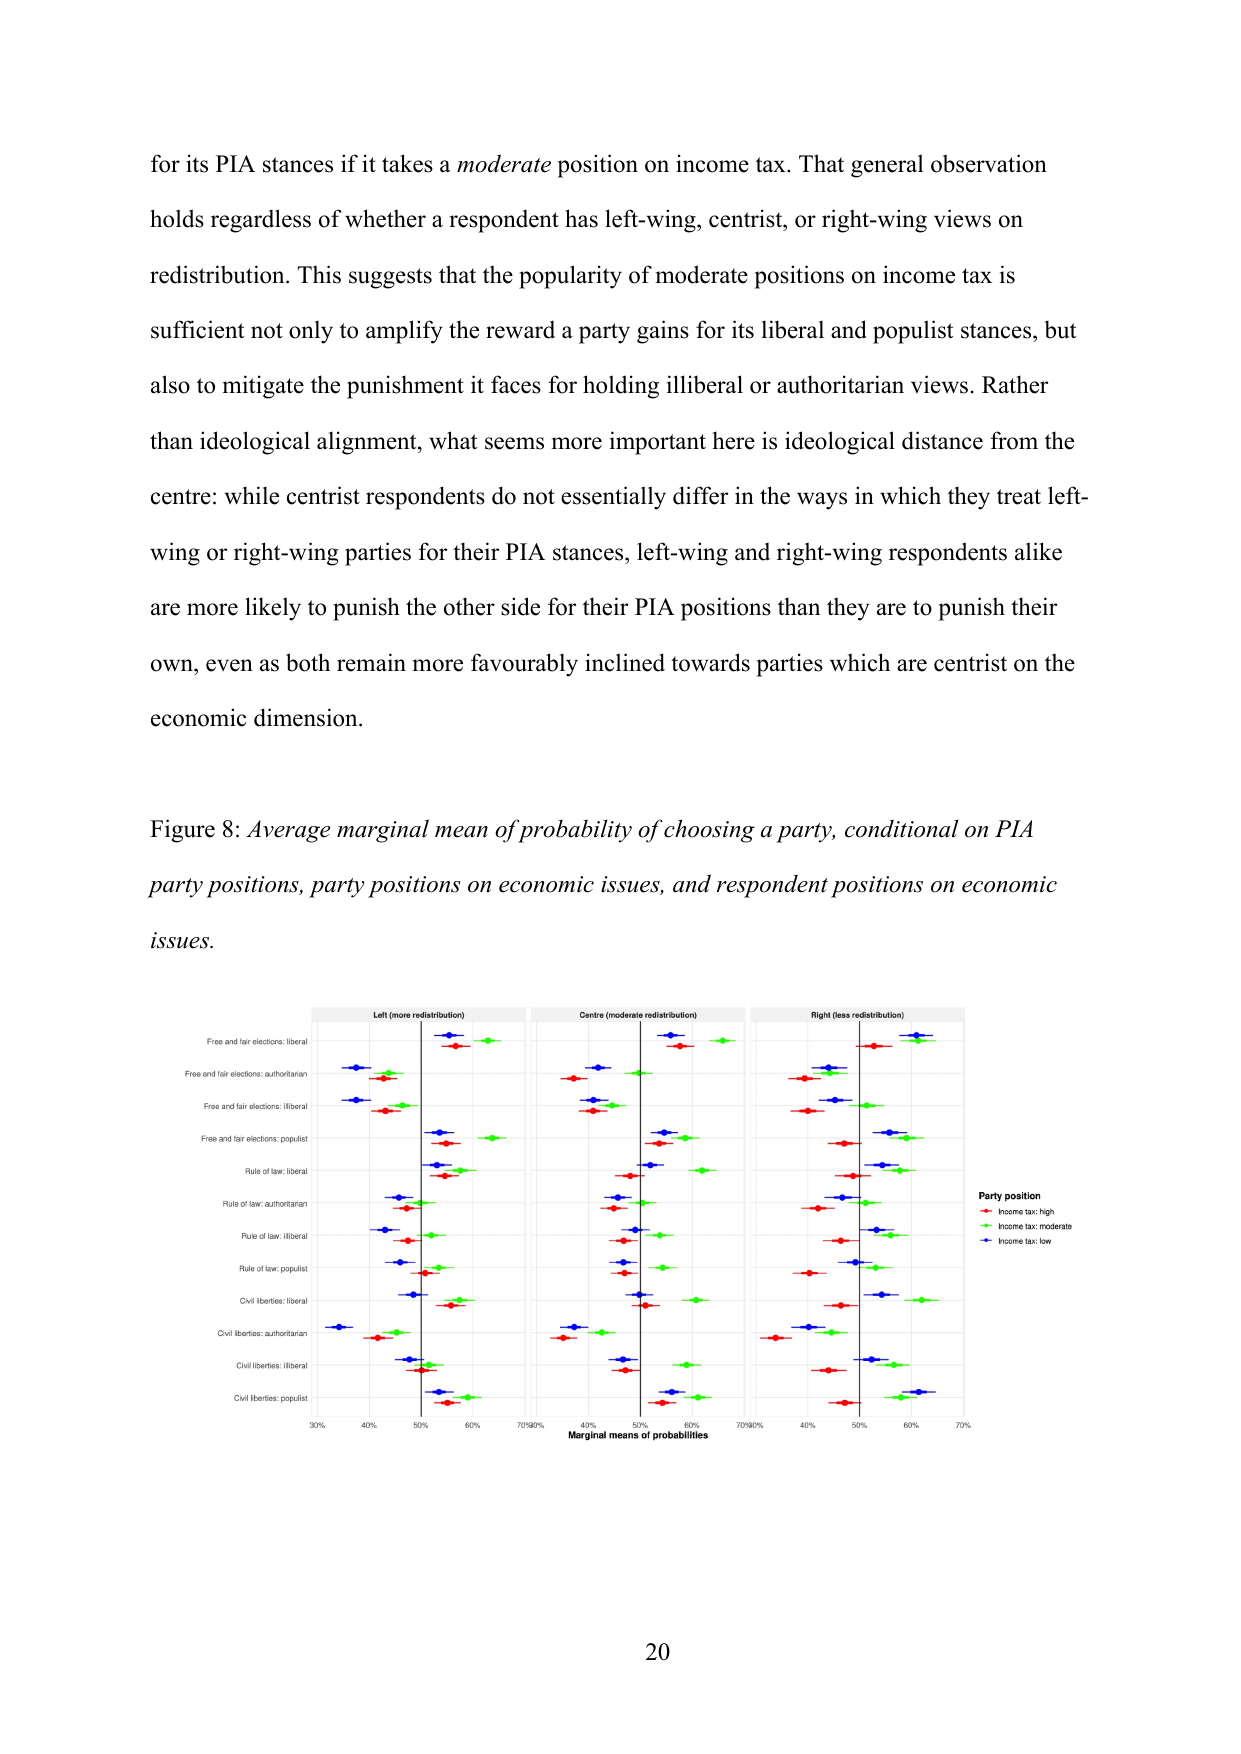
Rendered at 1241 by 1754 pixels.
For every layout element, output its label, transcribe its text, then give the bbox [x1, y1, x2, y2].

text Figure 8: Average marginal mean of probability of choosing a party, conditional on PIA party positions, party positions on economic issues, and respondent positions on economic issues. [150, 815, 1090, 953]
picture [150, 981, 1091, 1450]
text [150, 150, 1090, 732]
